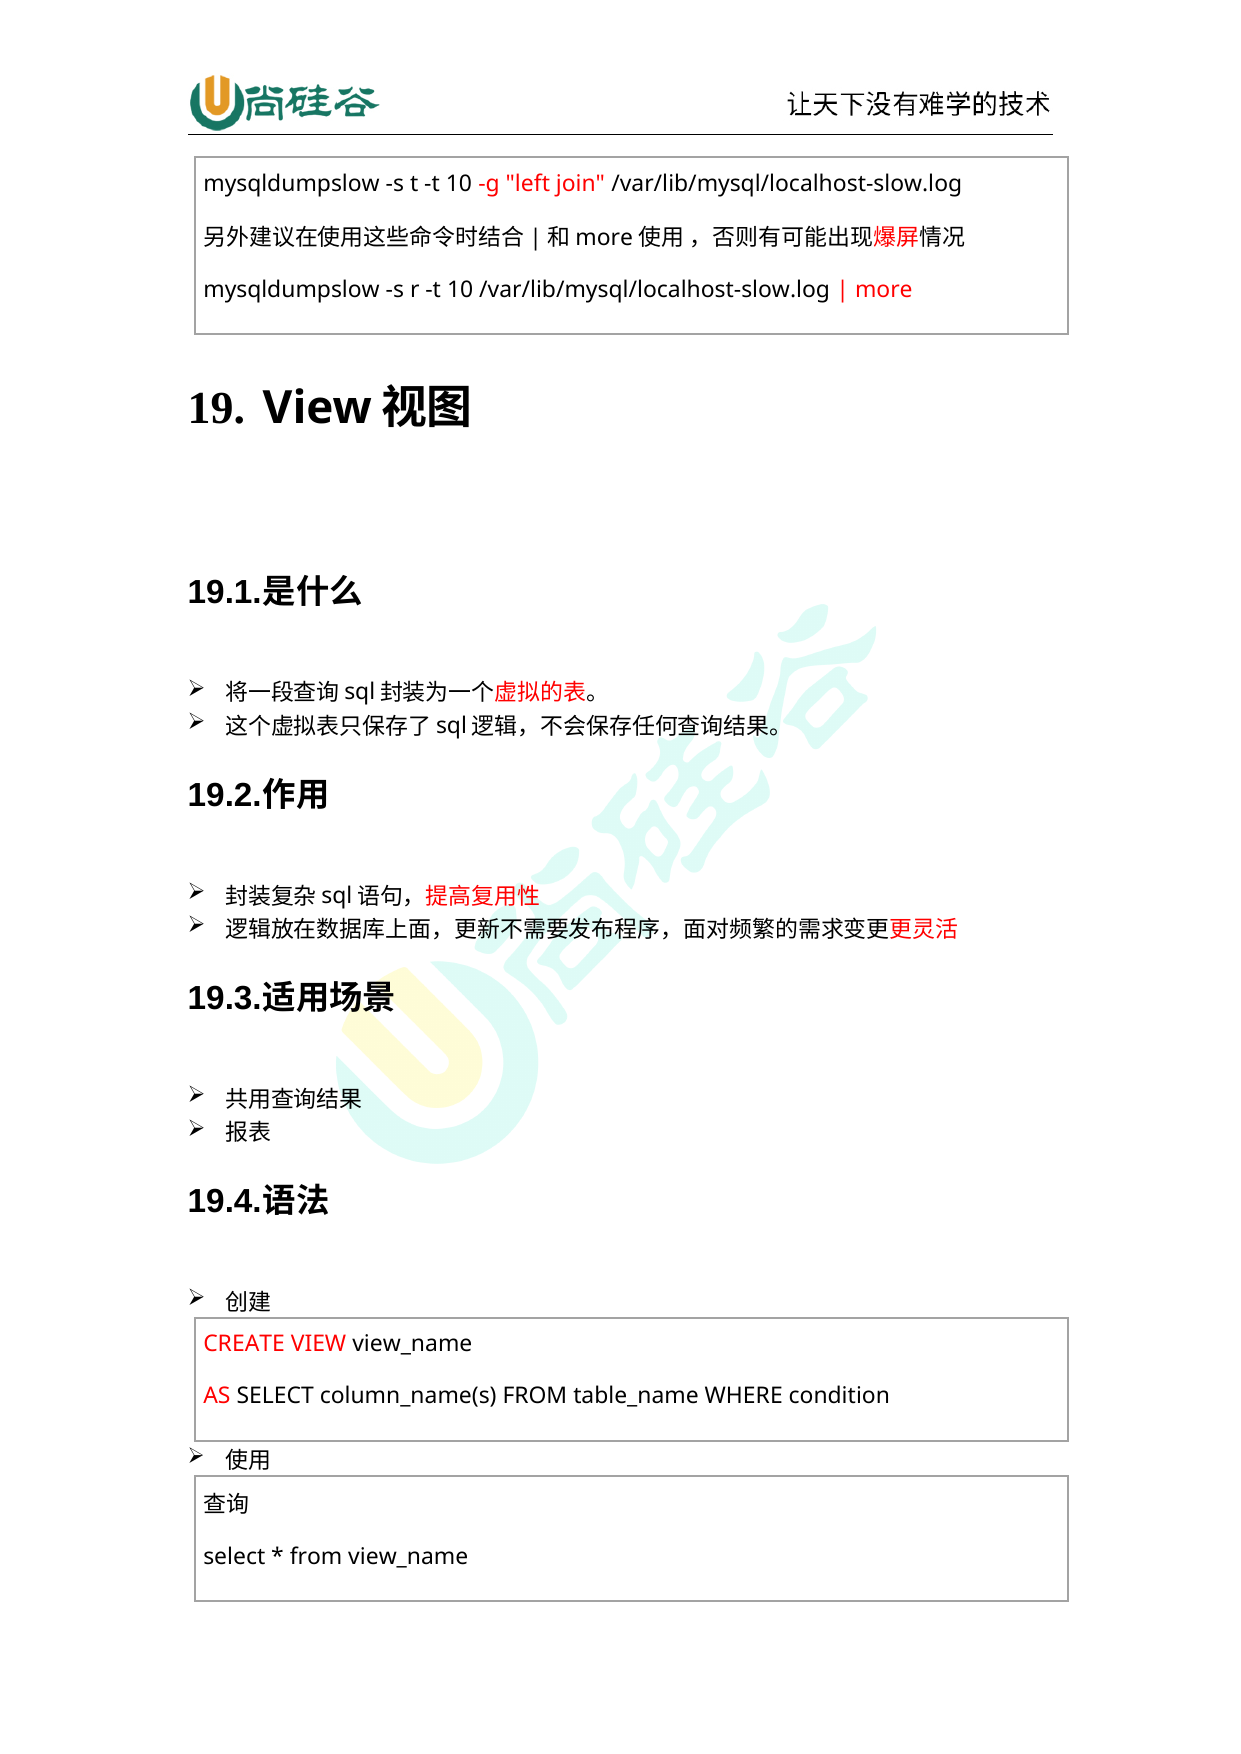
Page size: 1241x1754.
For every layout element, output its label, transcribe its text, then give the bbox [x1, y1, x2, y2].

subtitle 是什么 [187, 565, 1053, 613]
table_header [196, 1477, 1067, 1600]
picture [187, 73, 1053, 132]
list 封装复杂sql语句，提高复用性 [187, 877, 1053, 911]
subtitle 适用场景 [187, 971, 1053, 1019]
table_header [196, 158, 1067, 333]
subtitle 语法 [187, 1174, 1053, 1222]
list 使用 [187, 1442, 1053, 1475]
subtitle 作用 [187, 768, 1053, 816]
list 创建 [187, 1284, 1053, 1317]
list 将一段查询sql封装为一个虚拟的表。 [187, 674, 1053, 708]
list 报表 [187, 1114, 1053, 1147]
list 逻辑放在数据库上面，更新不需要发布程序，面对频繁的需求变更更灵活 [187, 911, 1053, 944]
list 共用查询结果 [187, 1081, 1053, 1114]
list 这个虚拟表只保存了sql逻辑，不会保存任何查询结果。 [187, 708, 1053, 741]
table_header CREATE VIEW view_name AS SELECT column_name(s) FROM table_name WHERE condition [196, 1319, 1067, 1440]
subtitle View视图 [187, 371, 1053, 437]
